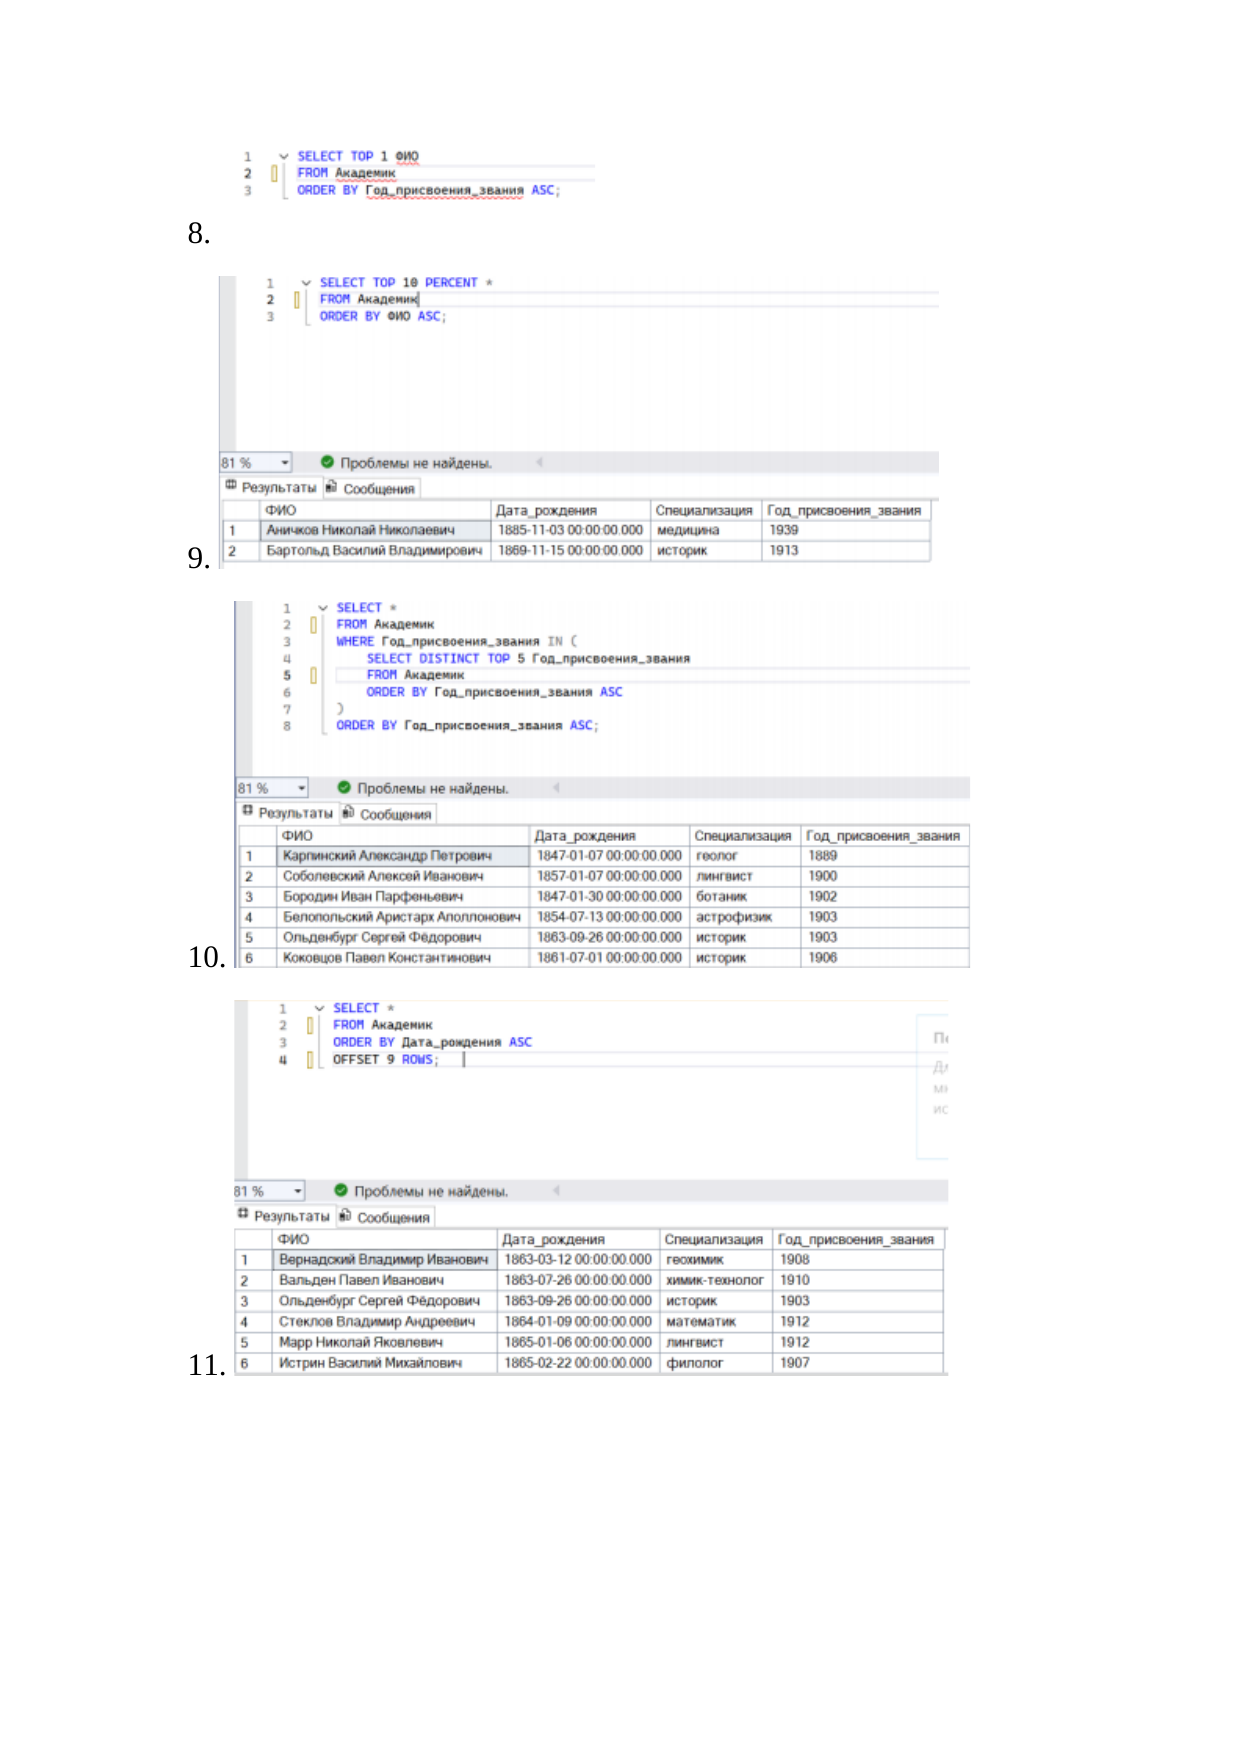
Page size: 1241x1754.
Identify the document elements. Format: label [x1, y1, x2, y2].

picture [218, 150, 596, 244]
picture [234, 1000, 949, 1376]
picture [234, 601, 971, 968]
picture [218, 276, 939, 569]
